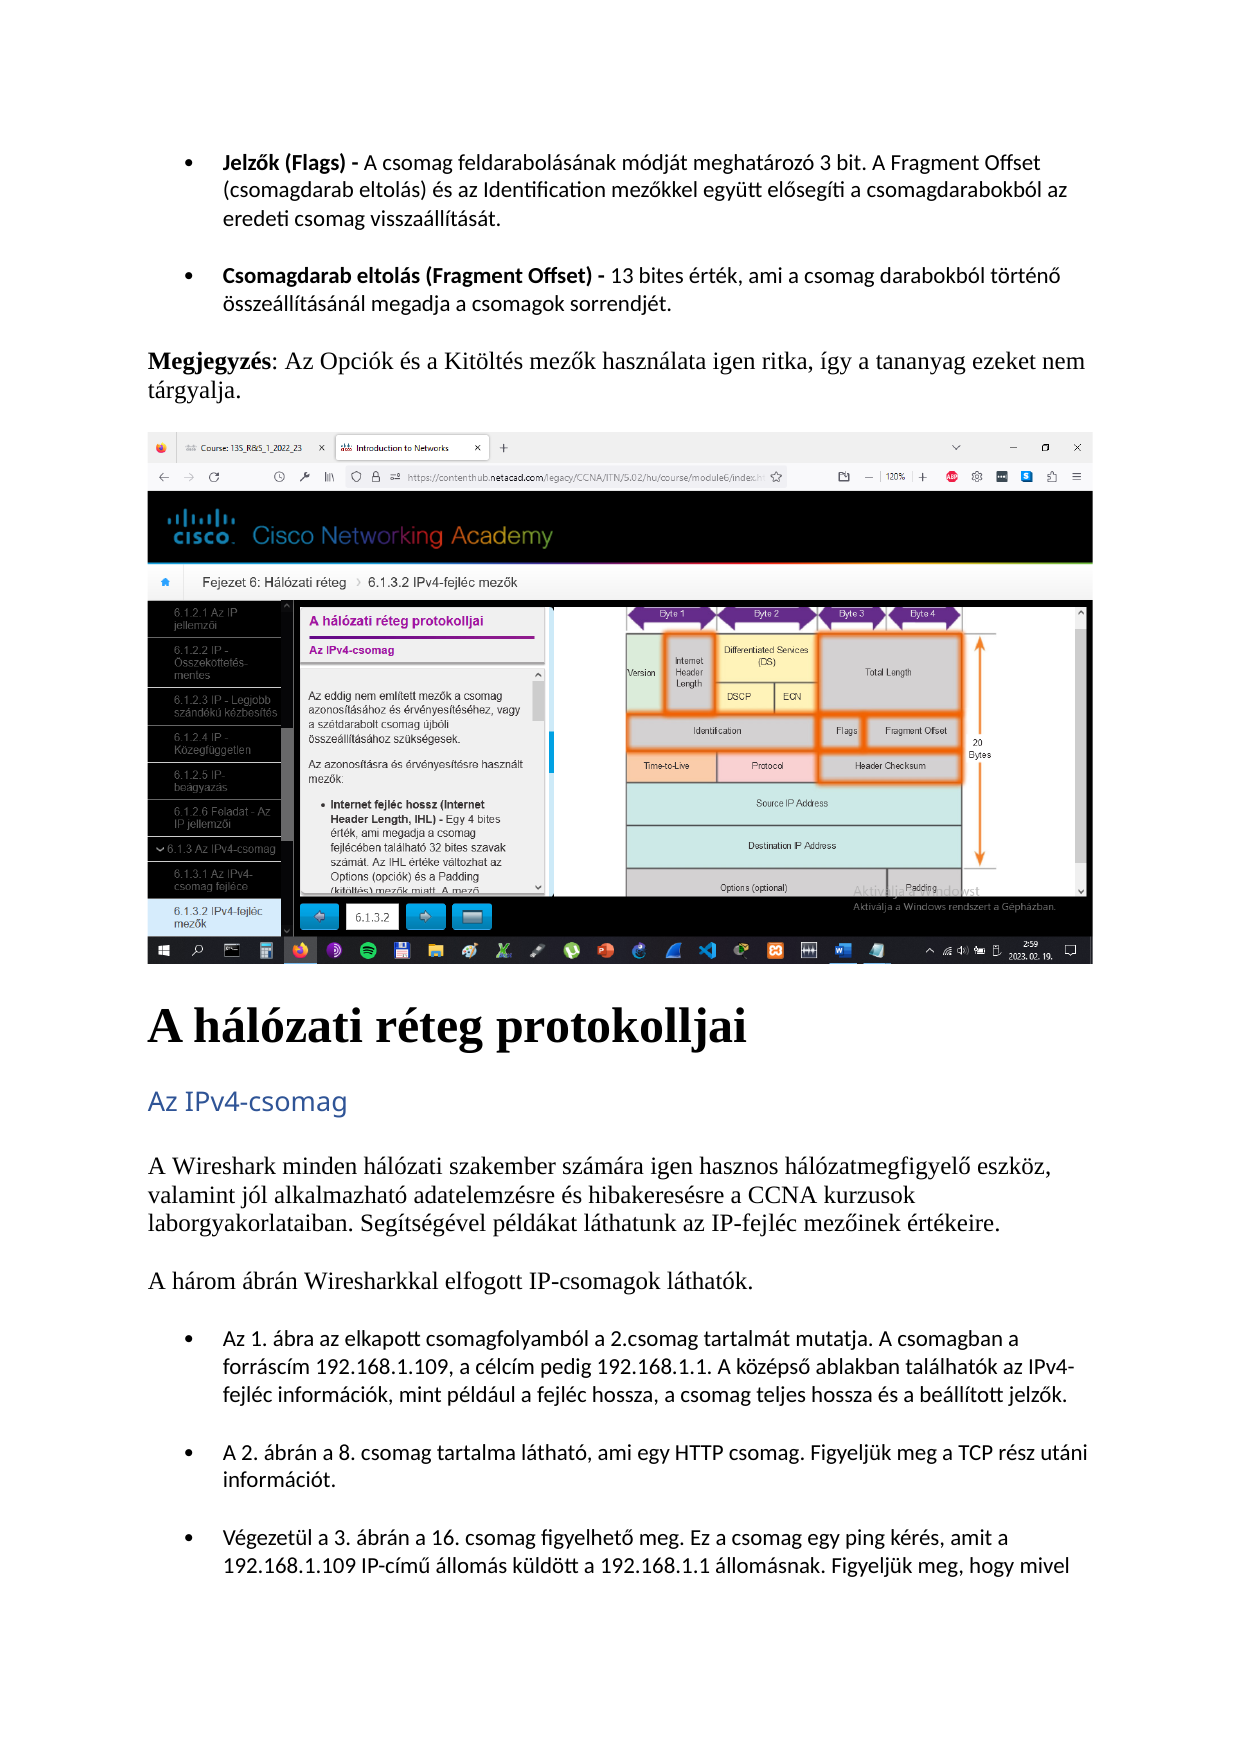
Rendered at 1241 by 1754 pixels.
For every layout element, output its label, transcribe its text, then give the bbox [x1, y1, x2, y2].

list Csomagdarab eltolás (Fragment Offset) - 13 bites érték, ami a csomag darabokból történő összeállításánál megadja a csomagok sorrendjét. [185, 261, 1093, 317]
list A 2. ábrán a 8. csomag tartalma látható, ami egy HTTP csomag. Figyeljük meg a TCP rész utáni információt. [185, 1438, 1093, 1494]
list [185, 1523, 1093, 1579]
subtitle Az IPv4-csomag [148, 1082, 1093, 1119]
list Jelzők (Flags) - A csomag feldarabolásának módját meghatározó 3 bit. A Fragment Offset (csomagdarab eltolás) és az Identification mezőkkel együtt elősegíti a csomagdarabokból az eredeti csomag visszaállítását. [185, 148, 1093, 232]
text Megjegyzés: Az Opciók és a Kitöltés mezők használata igen ritka, így a tananyag ezeket nem tárgyalja. [148, 346, 1093, 403]
text A Wireshark minden hálózati szakember számára igen hasznos hálózatmegfigyelő eszköz, valamint jól alkalmazható adatelemzésre és hibakeresésre a CCNA kurzusok laborgyakorlataiban. Segítségével példákat láthatunk az IP-fejléc mezőinek értékeire. [148, 1151, 1093, 1237]
subtitle A hálózati réteg protokolljai [148, 995, 1093, 1053]
picture [147, 432, 1093, 964]
list Az 1. ábra az elkapott csomagfolyamból a 2.csomag tartalmát mutatja. A csomagban a forráscím 192.168.1.109, a célcím pedig 192.168.1.1. A középső ablakban találhatók az IPv4-fejléc információk, mint például a fejléc hossza, a csomag teljes hossza és a beállított jelzők. [185, 1324, 1093, 1408]
text A három ábrán Wiresharkkal elfogott IP-csomagok láthatók. [148, 1266, 1093, 1295]
